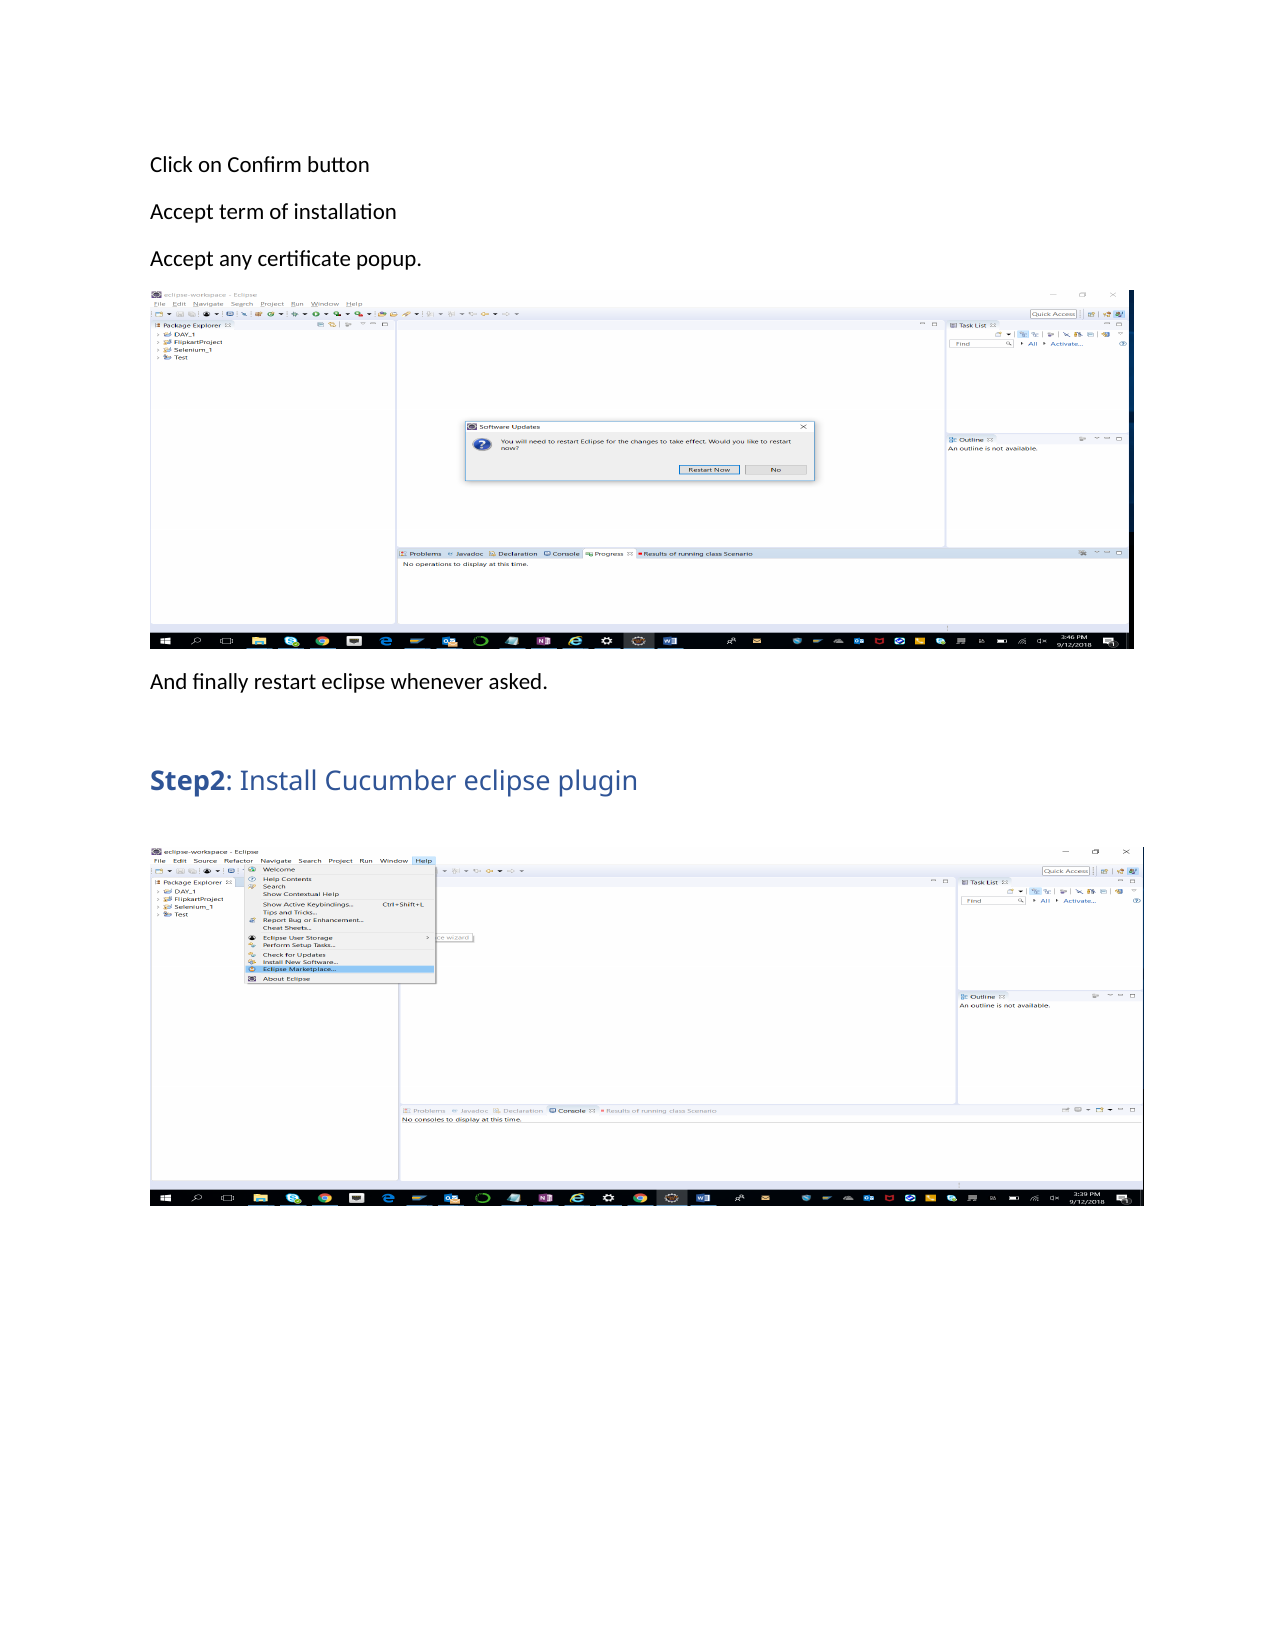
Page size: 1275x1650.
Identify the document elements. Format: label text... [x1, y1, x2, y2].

text Accept any certificate popup. [150, 244, 1125, 272]
picture [150, 847, 1144, 1206]
subtitle Step2: Install Cucumber eclipse plugin [150, 761, 1125, 798]
text Click on Confirm button [150, 150, 1125, 178]
text Accept term of installation [150, 197, 1125, 225]
picture [150, 290, 1134, 649]
text And finally restart eclipse whenever asked. [150, 667, 1125, 695]
